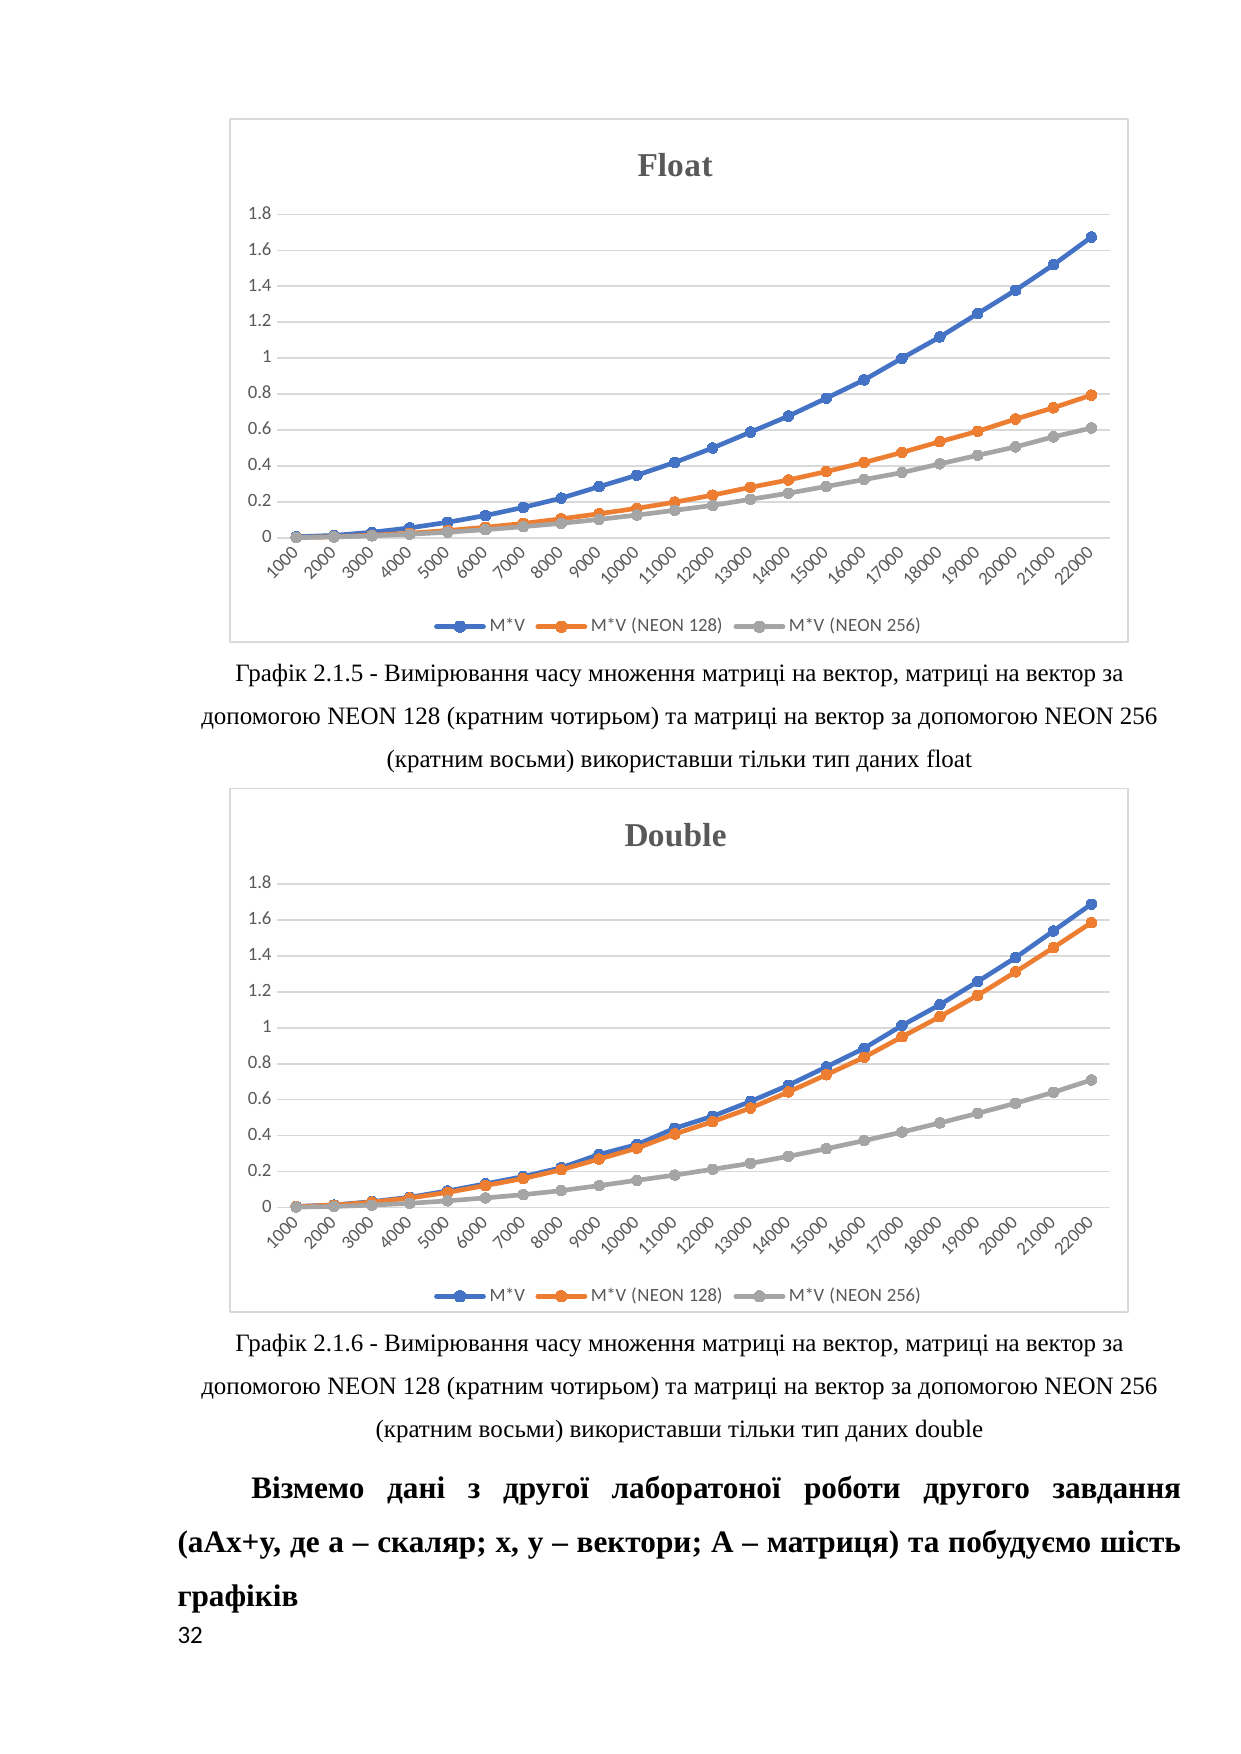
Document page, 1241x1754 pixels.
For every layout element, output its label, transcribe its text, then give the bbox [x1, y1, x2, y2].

text Графік 2.1.5 - Вимірювання часу множення матриці на вектор, матриці на вектор за допомогою NEON 128 (кратним чотирьом) та матриці на вектор за допомогою NEON 256 (кратним восьми) використавши тільки тип даних float [177, 658, 1181, 773]
text Візмемо дані з другої лаборатоної роботи другого завдання (aAx+y, де а – скаляр; х, у – вектори; А – матриця) та побудуємо шість графіків [177, 1470, 1181, 1613]
text Графік 2.1.6 - Вимірювання часу множення матриці на вектор, матриці на вектор за допомогою NEON 128 (кратним чотирьом) та матриці на вектор за допомогою NEON 256 (кратним восьми) використавши тільки тип даних double [177, 1328, 1181, 1443]
